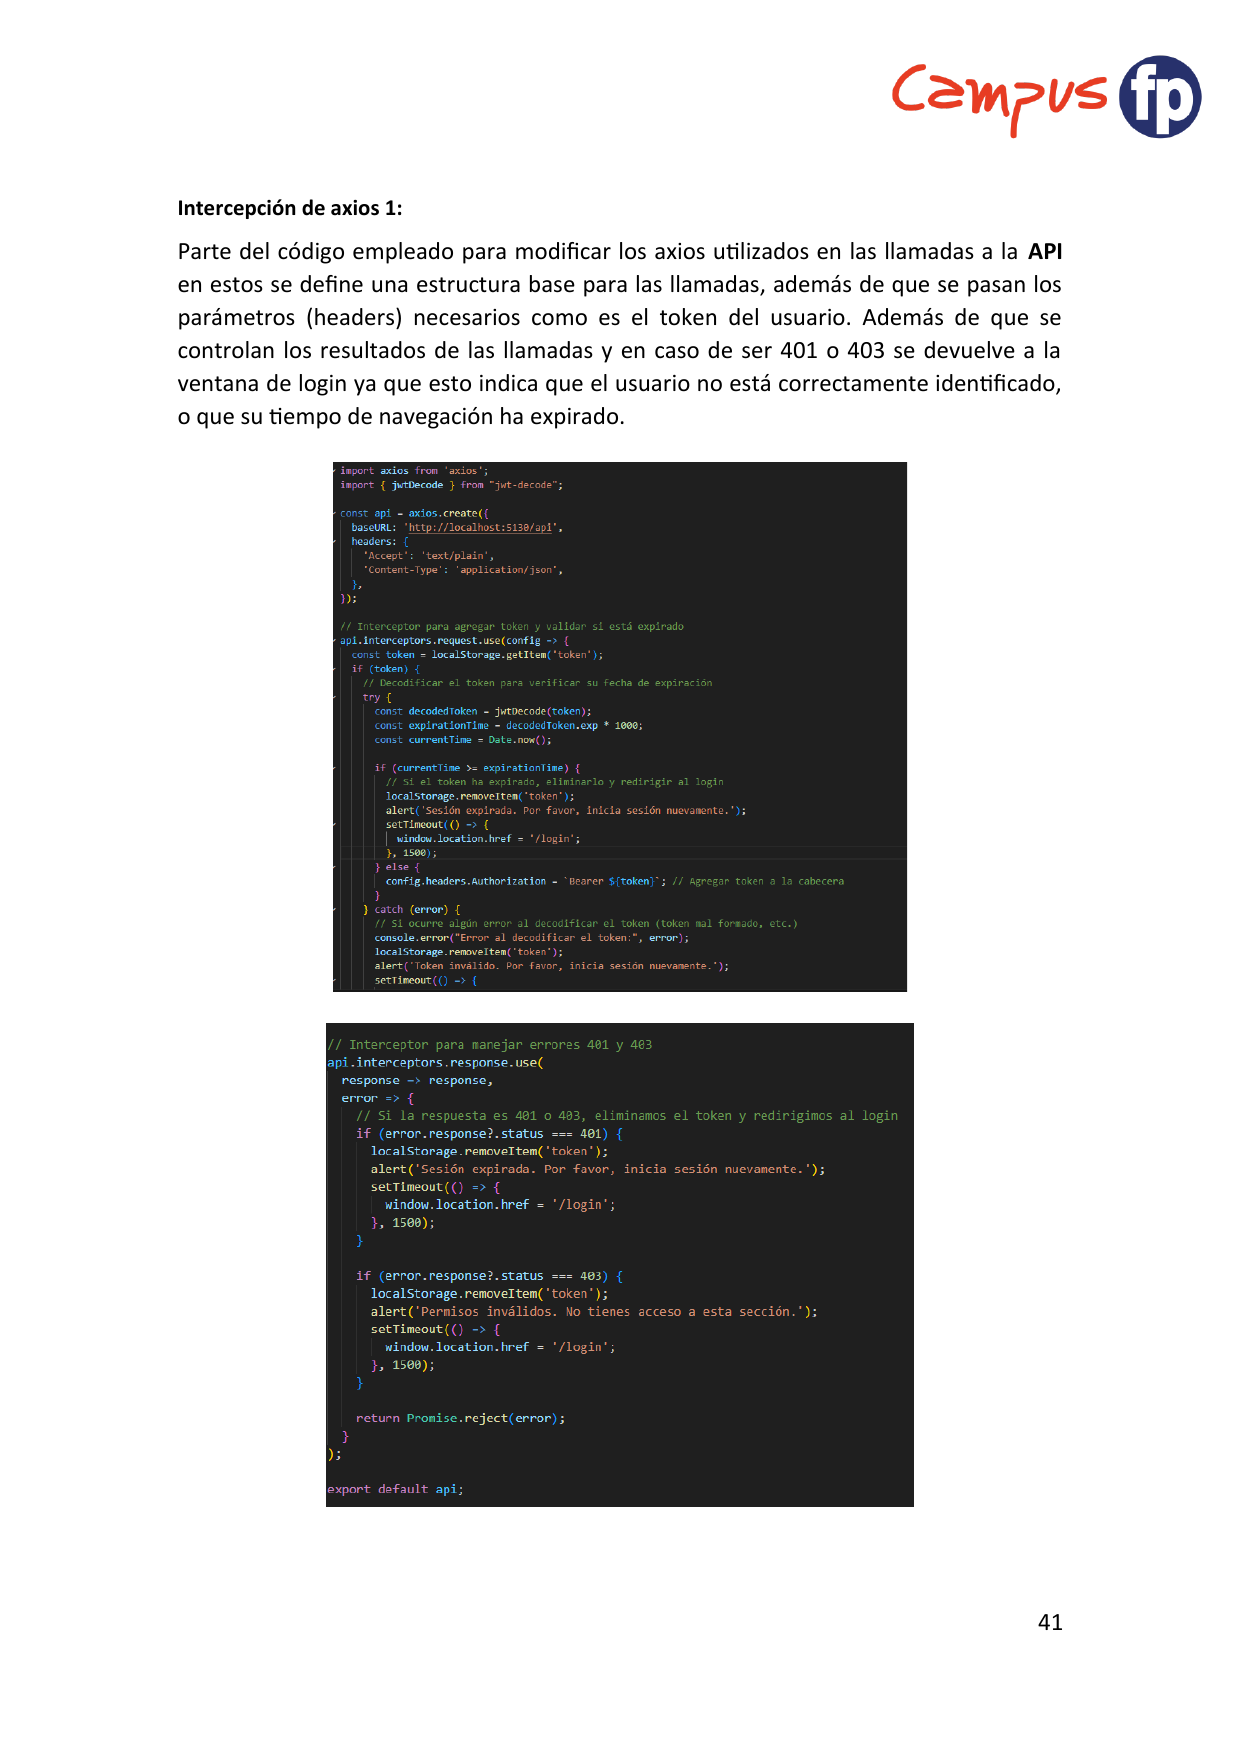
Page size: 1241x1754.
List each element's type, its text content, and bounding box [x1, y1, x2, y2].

picture [880, 25, 1215, 168]
picture [333, 462, 908, 992]
text Parte del código empleado para modificar los axios utilizados en las llamadas a la API en estos se define una estructura base para las llamadas, además de que se pasan los parámetros (headers) necesarios como es el token del usuario. Además de que se controlan los resultados de las llamadas y en caso de ser 401 o 403 se devuelve a la ventana de login ya que esto indica que el usuario no está correctamente identificado, o que su tiempo de navegación ha expirado. [177, 235, 1063, 431]
subtitle Intercepción de axios 1: [177, 193, 1063, 221]
picture [326, 1023, 914, 1507]
